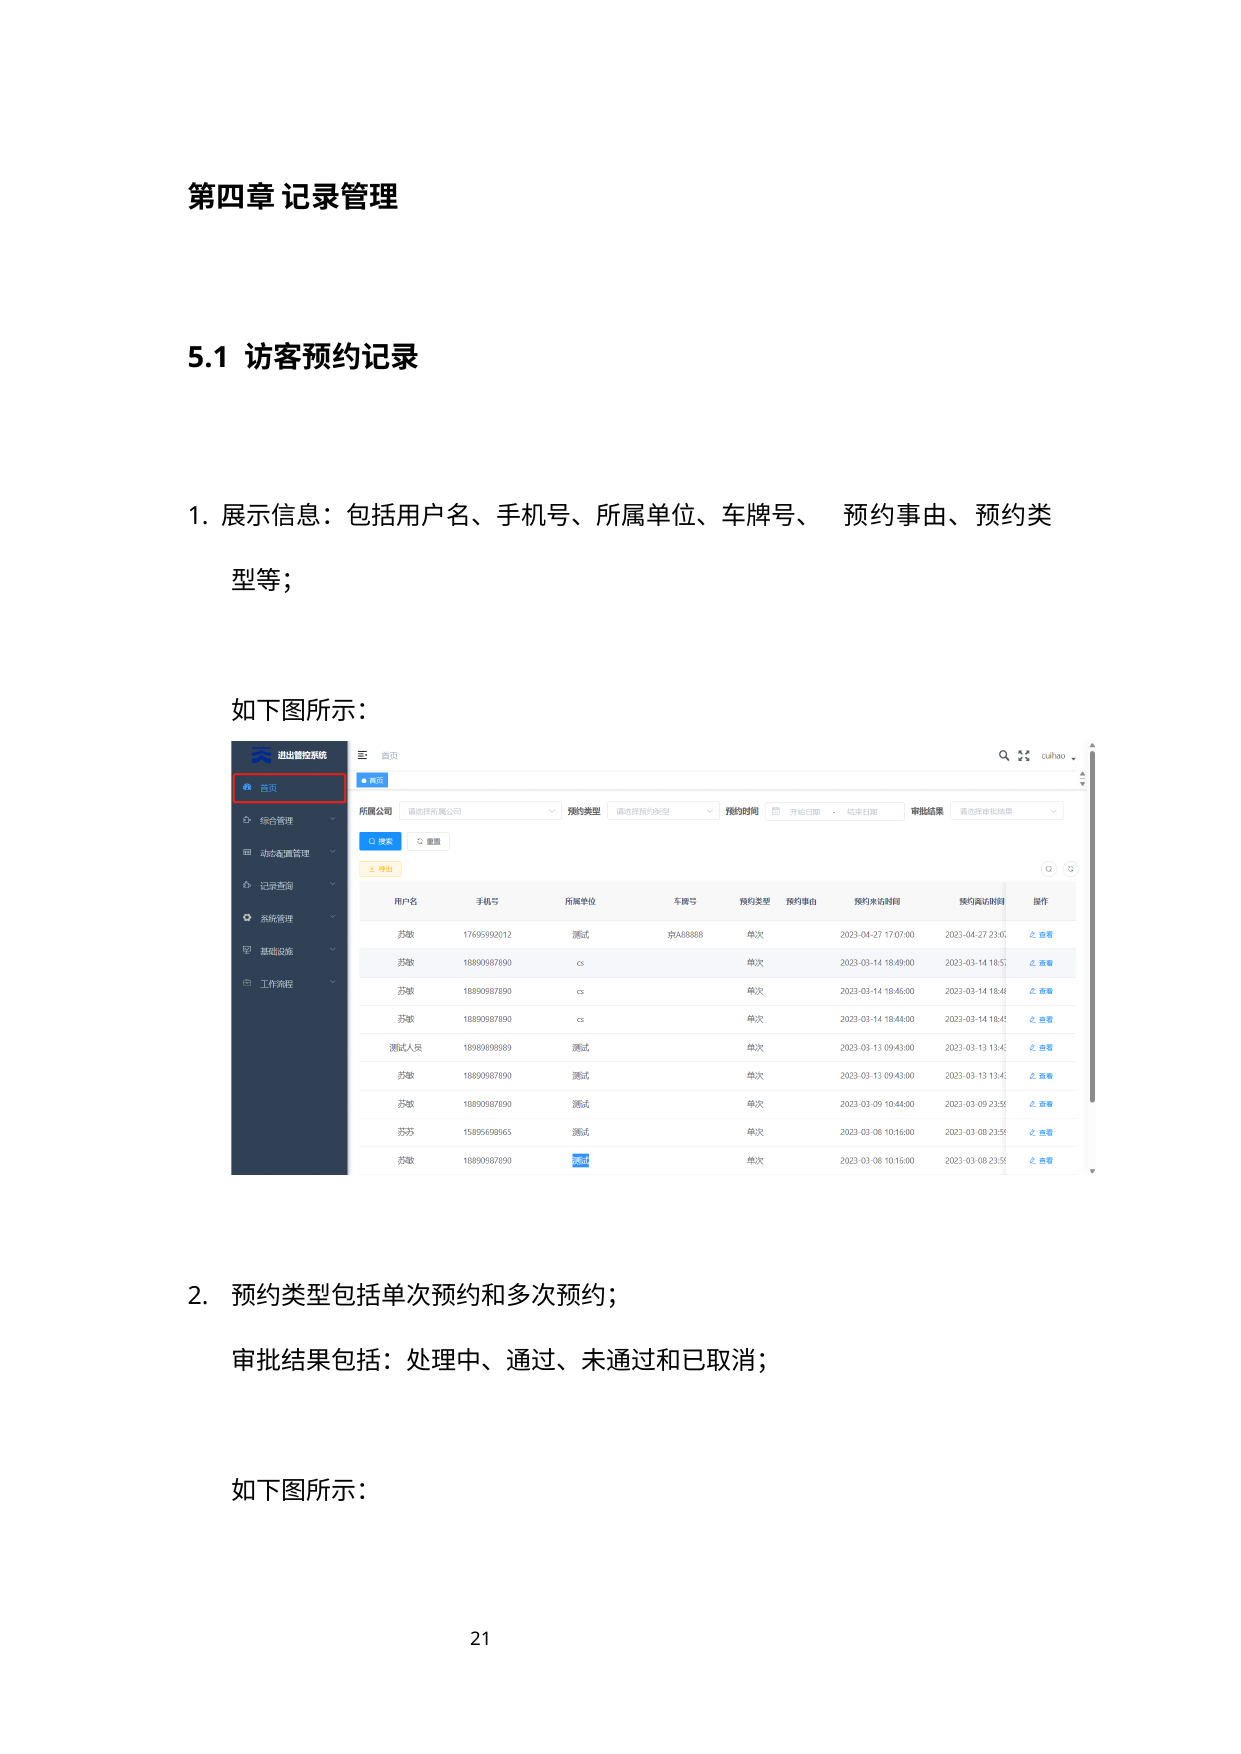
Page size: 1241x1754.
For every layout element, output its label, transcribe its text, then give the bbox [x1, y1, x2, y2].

list 1. 展示信息：包括用户名、手机号、所属单位、车牌号、 预约事由、预约类 型等； [187, 481, 1053, 611]
list 如下图所示： [231, 676, 1053, 741]
list 审批结果包括：处理中、通过、未通过和已取消； [187, 1326, 1053, 1391]
subtitle 5.1 访客预约记录 [187, 322, 1053, 387]
list 2. 预约类型包括单次预约和多次预约； [187, 1261, 1053, 1326]
picture [231, 741, 1097, 1175]
list 如下图所示： [231, 1456, 1053, 1521]
subtitle 记录管理 [187, 162, 1053, 227]
